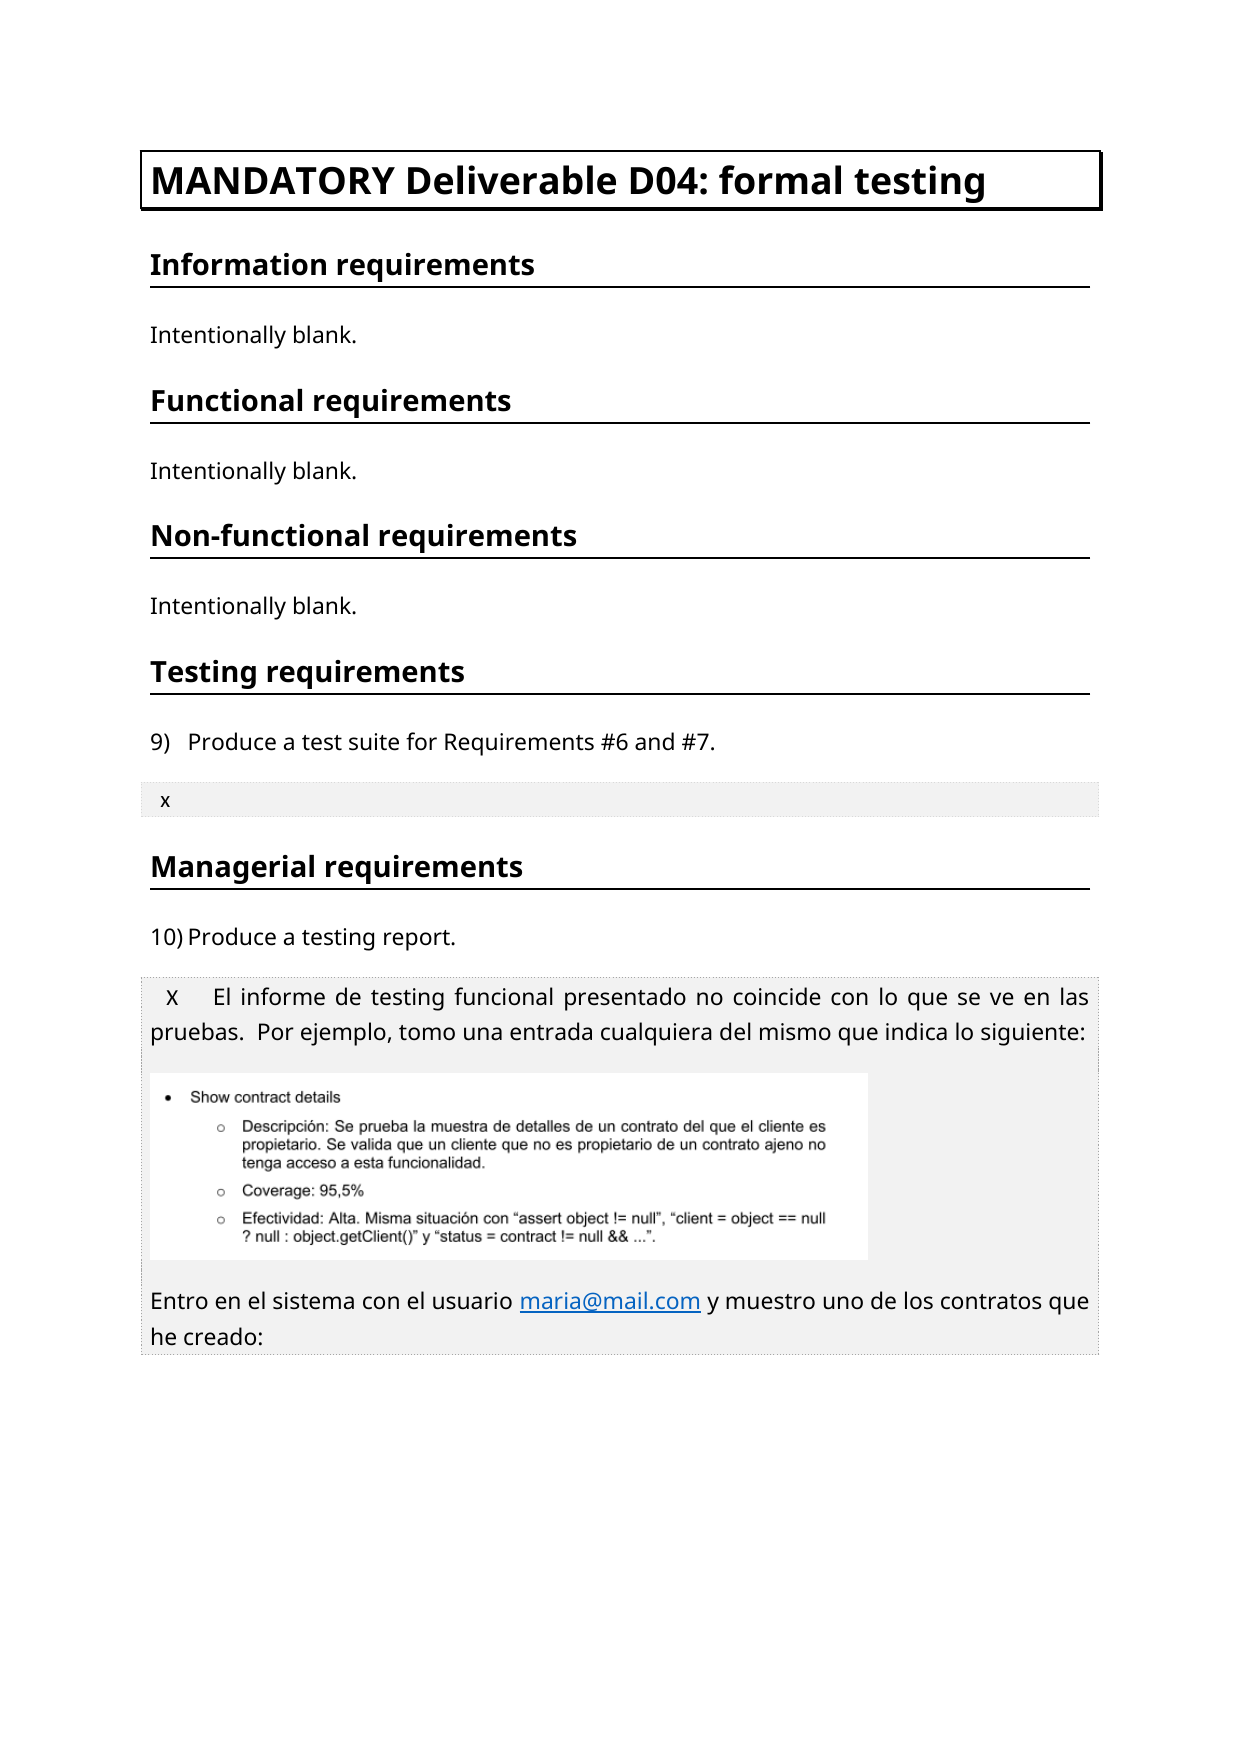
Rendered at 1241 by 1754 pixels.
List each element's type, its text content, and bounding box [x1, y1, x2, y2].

text Intentionally blank. [150, 319, 1090, 350]
subtitle Functional requirements [150, 380, 1090, 422]
list Produce a test suite for Requirements #6 and #7. [150, 726, 1090, 757]
text Intentionally blank. [150, 454, 1090, 486]
text Intentionally blank. [150, 590, 1090, 622]
text El informe de testing funcional presentado no coincide con lo que se ve en las pruebas. Por ejemplo, tomo una entrada cualquiera del mismo que indica lo siguiente: [141, 977, 1099, 1048]
text Entro en el sistema con el usuario maria@mail.com y muestro uno de los contratos que he creado: [141, 1281, 1099, 1355]
subtitle Managerial requirements [150, 846, 1090, 888]
picture [150, 1073, 868, 1260]
subtitle Non-functional requirements [150, 516, 1090, 557]
subtitle MANDATORY Deliverable D04: formal testing [142, 152, 1099, 207]
subtitle Information requirements [150, 244, 1090, 286]
list Produce a testing report. [150, 921, 1090, 952]
subtitle Testing requirements [150, 651, 1090, 693]
